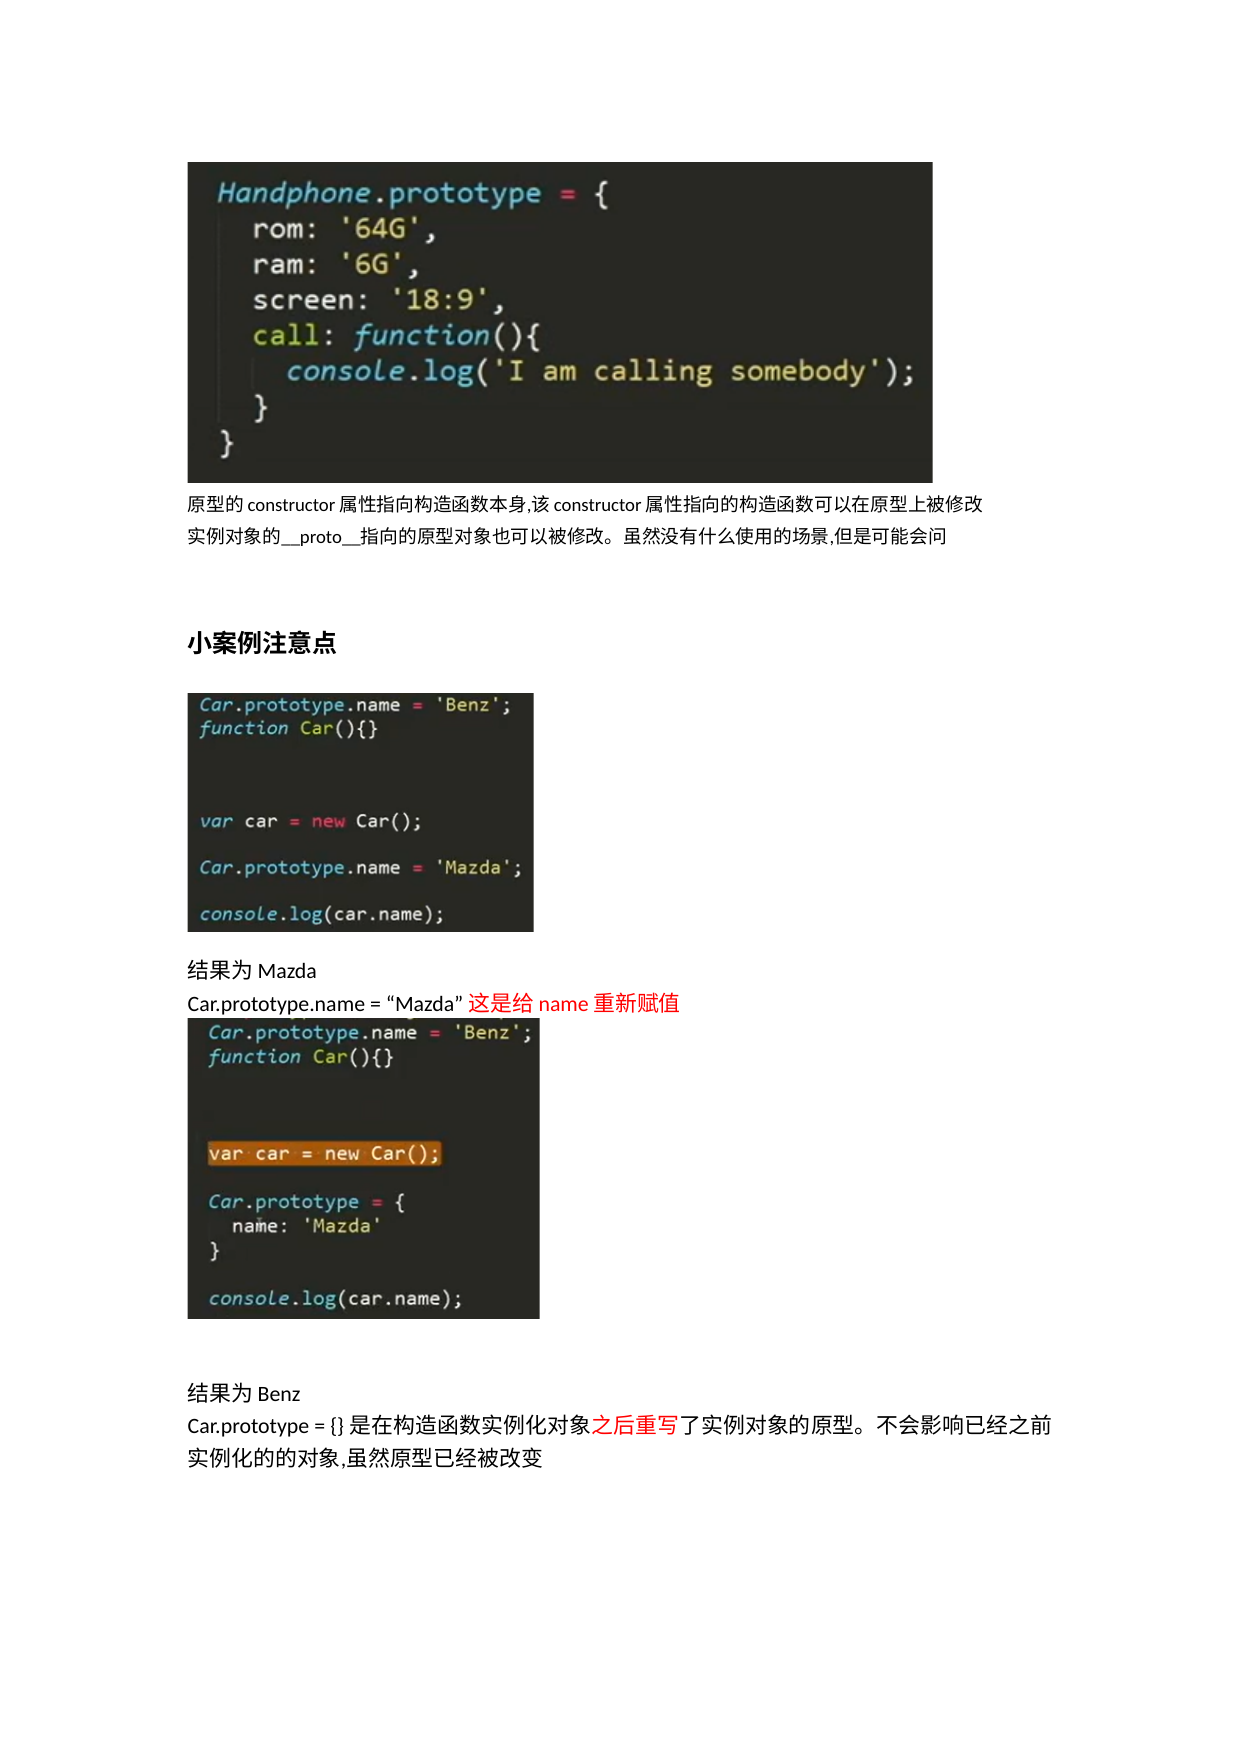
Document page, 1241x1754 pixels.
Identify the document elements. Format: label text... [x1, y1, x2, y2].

picture [187, 1018, 540, 1319]
text 实例对象的__proto__指向的原型对象也可以被修改。虽然没有什么使用的场景,但是可能会问 [187, 519, 1053, 552]
text Car.prototype = {} 是在构造函数实例化对象之后重写了实例对象的原型。不会影响已经之前实例化的的对象,虽然原型已经被改变 [187, 1408, 1053, 1473]
text Car.prototype.name = “Mazda” 这是给name重新赋值 [187, 986, 1053, 1018]
picture [187, 693, 534, 932]
text 原型的constructor属性指向构造函数本身,该constructor属性指向的构造函数可以在原型上被修改 [187, 487, 1053, 519]
text 结果为Mazda [187, 953, 1053, 986]
text 结果为Benz [187, 1376, 1053, 1408]
subtitle 小案例注意点 [187, 609, 1053, 674]
picture [187, 162, 933, 483]
